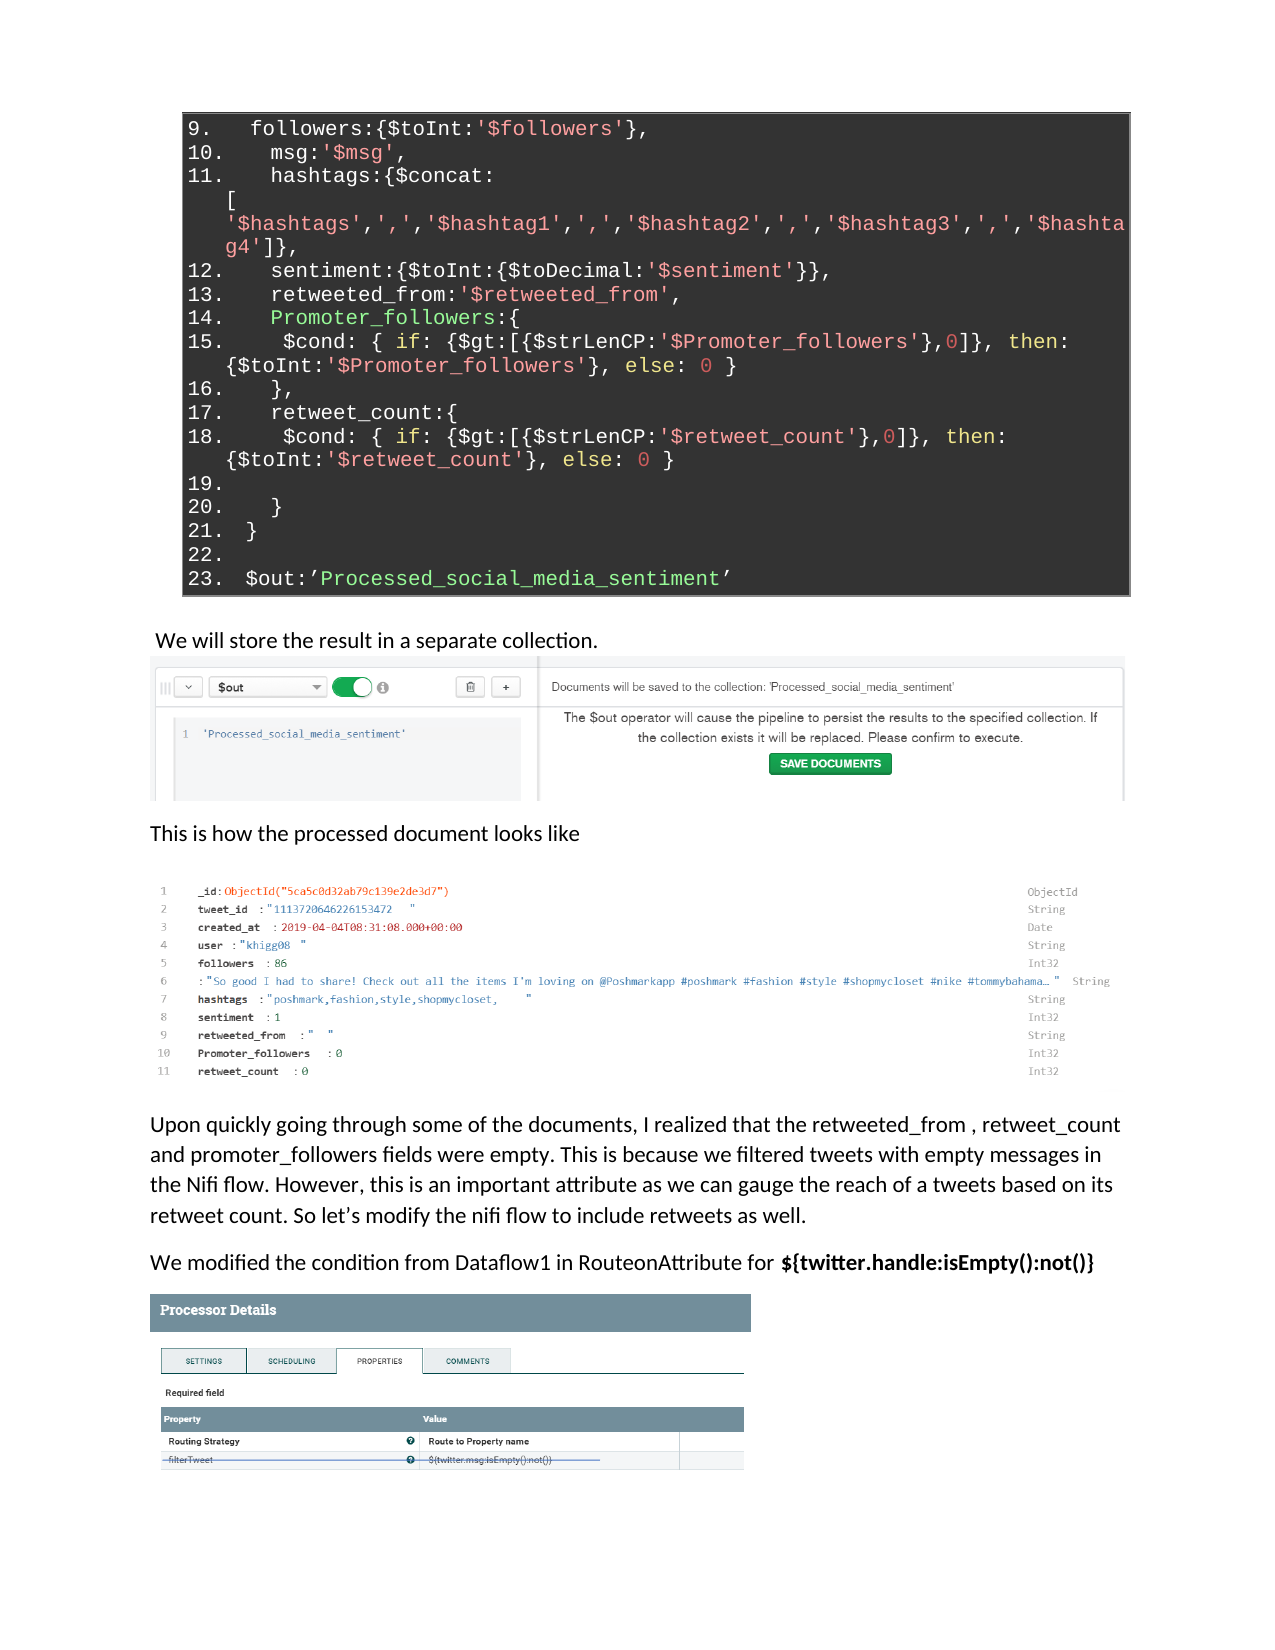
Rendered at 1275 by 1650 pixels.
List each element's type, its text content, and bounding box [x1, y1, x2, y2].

list $out:’Processed_social_media_sentiment’ [183, 562, 1129, 595]
list sentiment:{$toInt:{$toDecimal:'$sentiment'}}, [183, 254, 1129, 278]
picture [150, 1294, 751, 1485]
picture [150, 866, 1125, 1092]
list } [183, 491, 1129, 514]
text We will store the result in a separate collection. [150, 626, 1125, 654]
list followers:{$toInt:'$followers'}, [183, 114, 1129, 136]
text We modified the condition from Dataflow1 in RouteonAttribute for ${twitter.handle:isEmpty():not()} [150, 1248, 1125, 1276]
list hashtags:{$concat:['$hashtags',',','$hashtag1',',','$hashtag2',',','$hashtag3',',','$hashtag4']}, [183, 160, 1129, 254]
list $cond: { if: {$gt:[{$strLenCP:'$Promoter_followers'},0]}, then: {$toInt:'$Promoter_followers'}, else: 0 } [183, 325, 1129, 373]
text Upon quickly going through some of the documents, I realized that the retweeted_from , retweet_count and promoter_followers fields were empty. This is because we filtered tweets with empty messages in the Nifi flow. However, this is an important attribute as we can gauge the reach of a tweets based on its retweet count. So let’s modify the nifi flow to include retweets as well. [150, 1110, 1125, 1229]
list Promoter_followers:{ [183, 302, 1129, 325]
list } [183, 514, 1129, 538]
list msg:'$msg', [183, 136, 1129, 160]
list }, [183, 373, 1129, 396]
list retweeted_from:'$retweeted_from', [183, 278, 1129, 302]
text This is how the processed document looks like [150, 819, 1125, 847]
list retweet_count:{ [183, 396, 1129, 420]
picture [150, 656, 1125, 801]
list $cond: { if: {$gt:[{$strLenCP:'$retweet_count'},0]}, then: {$toInt:'$retweet_count'}, else: 0 } [183, 420, 1129, 467]
